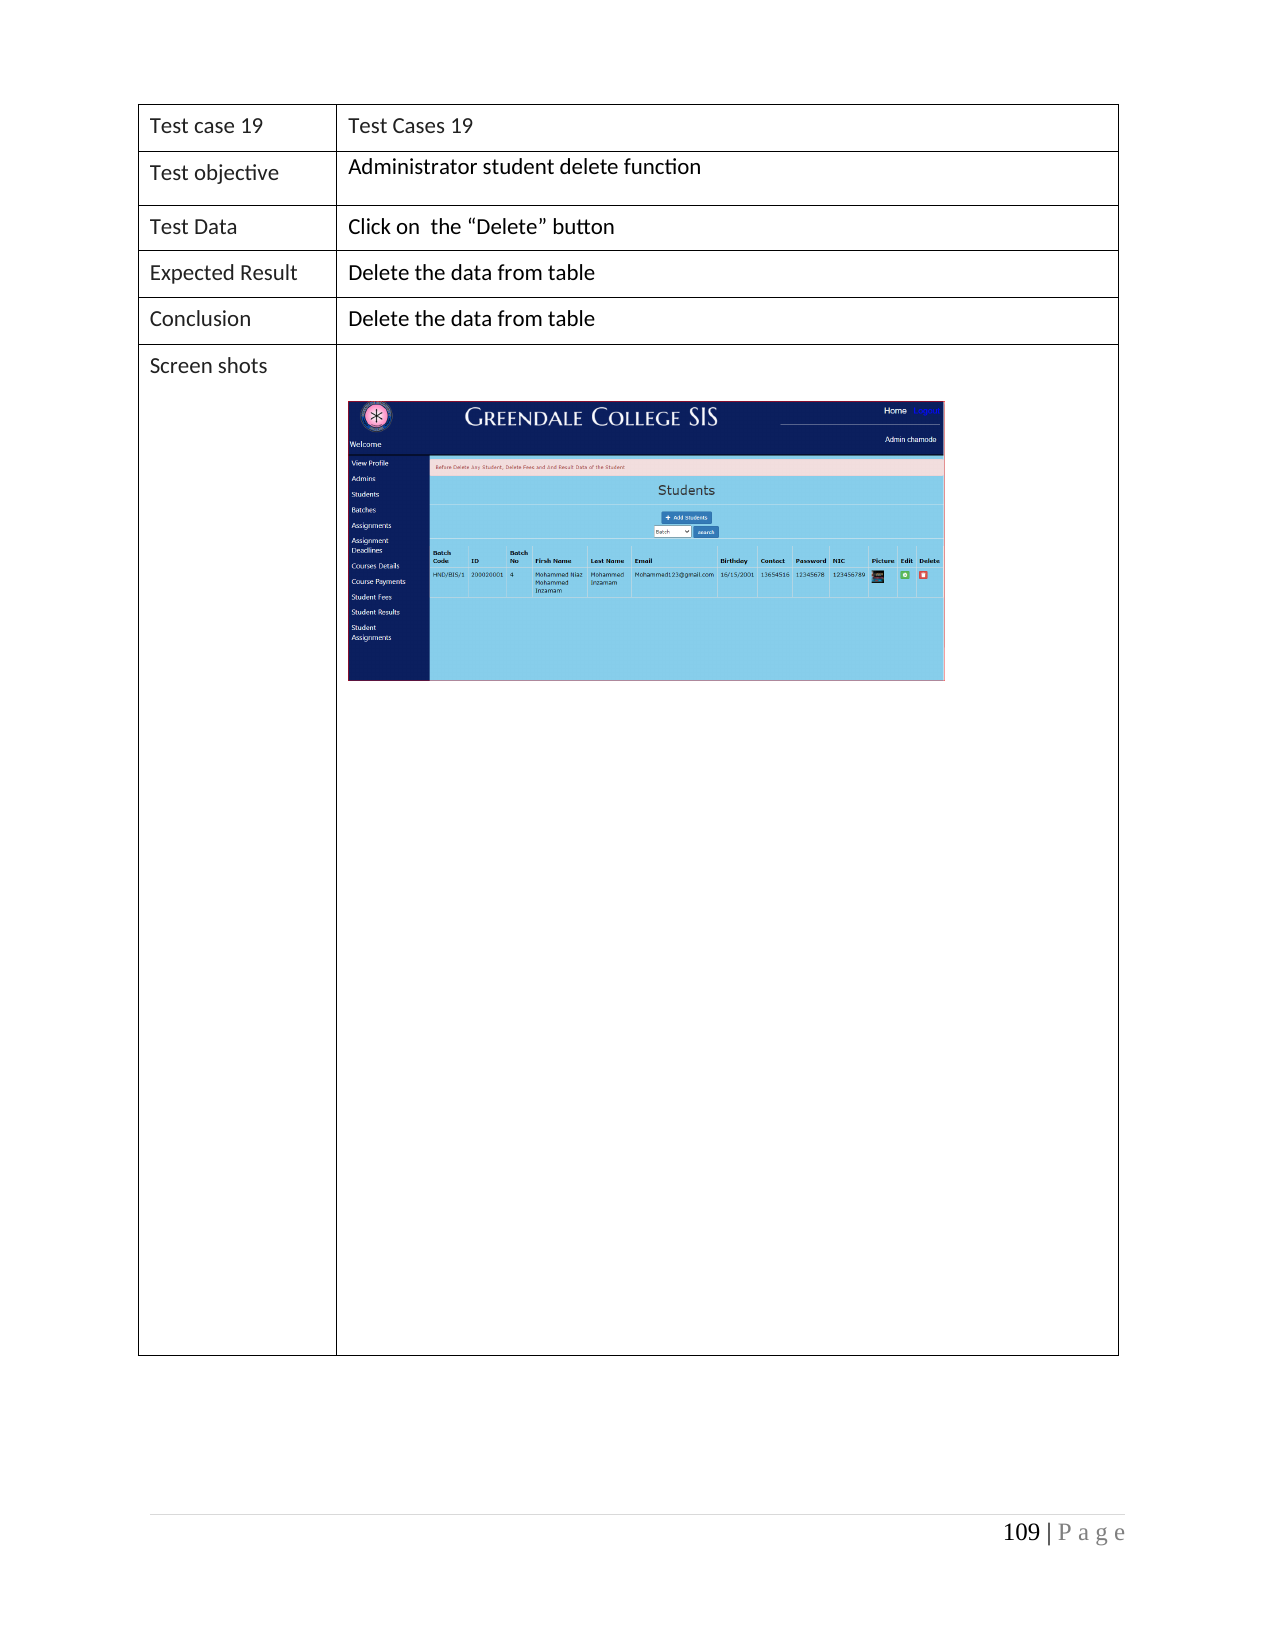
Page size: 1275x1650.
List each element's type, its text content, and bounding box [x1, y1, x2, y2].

table_cell Expected Result [139, 251, 336, 297]
table_cell Delete the data from table [337, 298, 1118, 344]
table_cell Delete the data from table [337, 251, 1118, 297]
table_header Test Cases 19 [337, 105, 1118, 151]
table_cell Test objective [139, 152, 336, 205]
table_cell Screen shots [139, 345, 336, 1355]
table_cell Click on the “Delete” button [337, 206, 1118, 250]
table_cell Test Data [139, 206, 336, 250]
picture [348, 401, 945, 681]
table_cell Administrator student delete function [337, 152, 1118, 205]
table_cell [337, 345, 1118, 1355]
table_header Test case 19 [139, 105, 336, 151]
table_cell Conclusion [139, 298, 336, 344]
